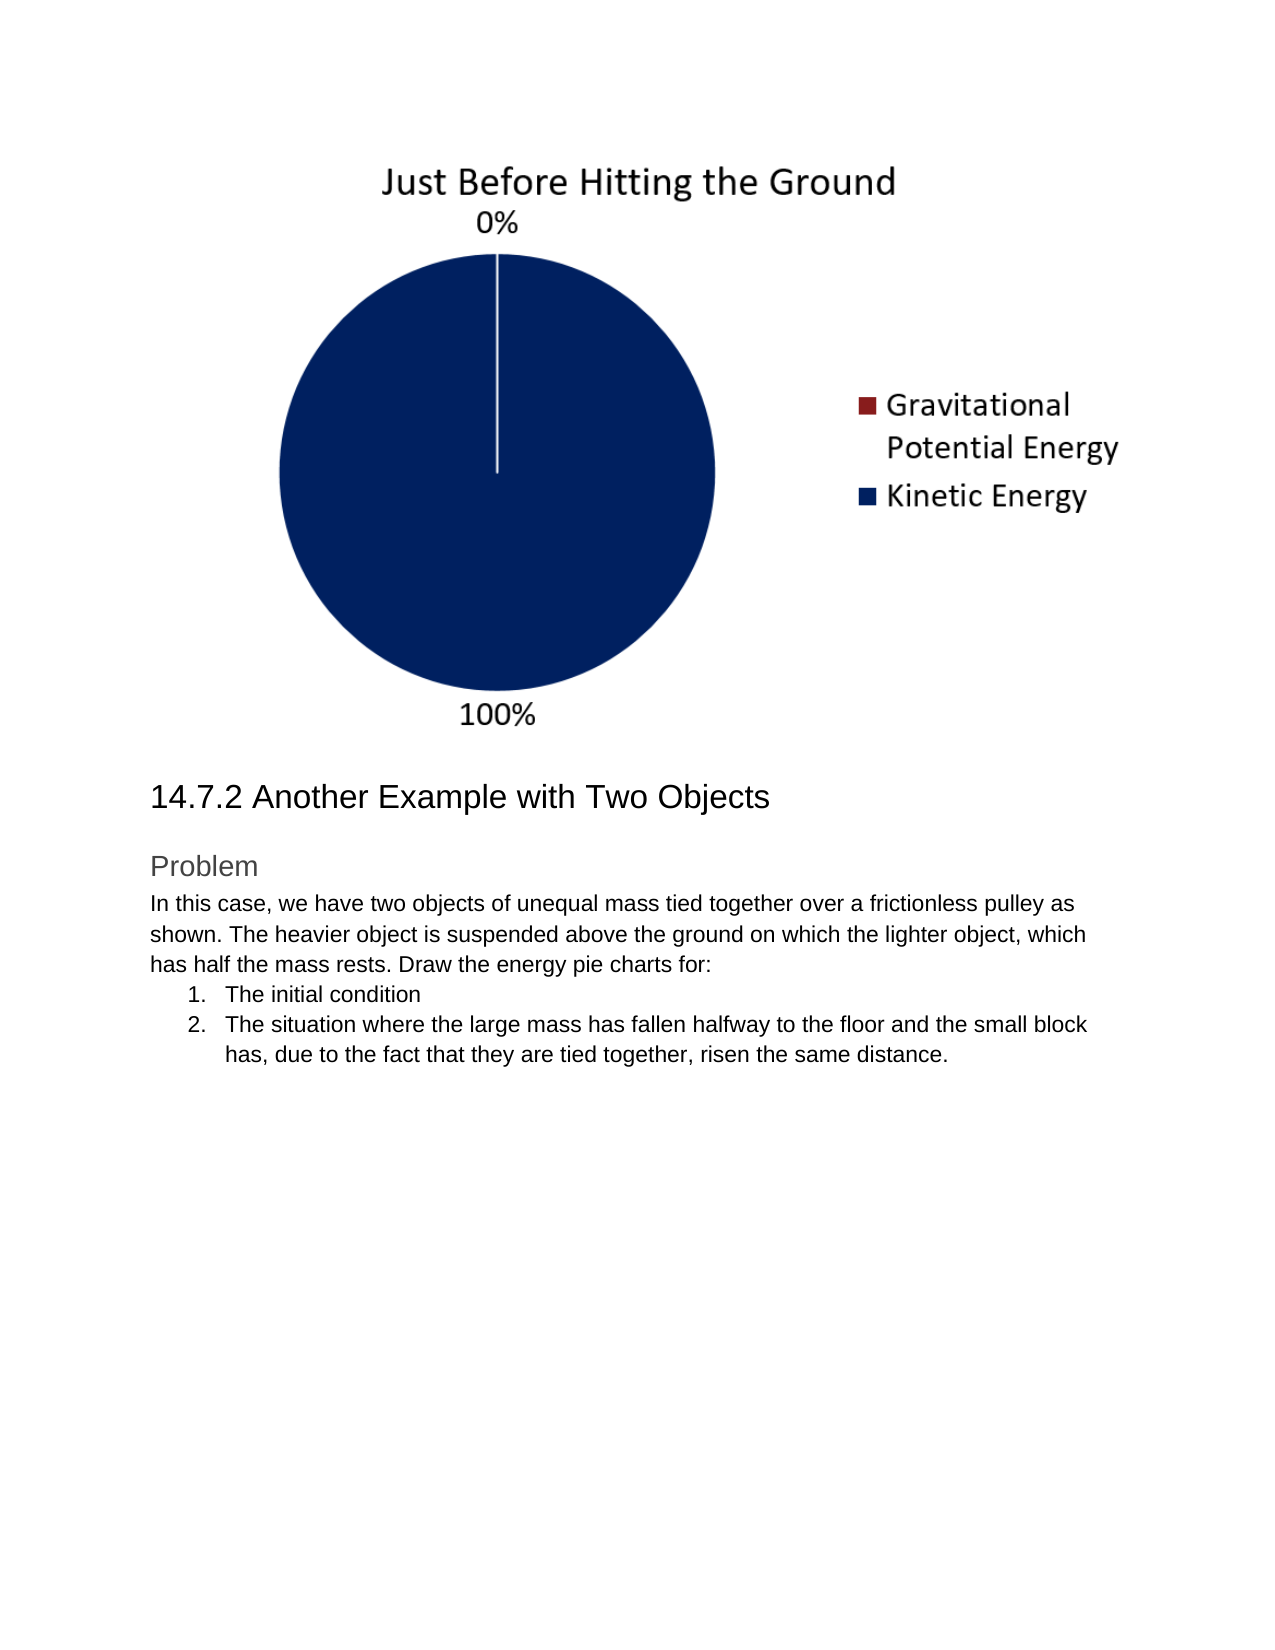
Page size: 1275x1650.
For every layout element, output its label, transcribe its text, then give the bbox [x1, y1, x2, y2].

subtitle 14.7.2 Another Example with Two Objects [150, 777, 1125, 815]
subtitle Problem [150, 848, 1125, 882]
list The situation where the large mass has fallen halfway to the floor and the small block has, due to the fact that they are tied together, risen the same distance. [187, 1011, 1125, 1068]
text In this case, we have two objects of unequal mass tied together over a frictionless pulley as shown. The heavier object is suspended above the ground on which the lighter object, which has half the mass rests. Draw the energy pie charts for: [150, 890, 1125, 977]
picture [150, 150, 1125, 736]
list The initial condition [187, 981, 1125, 1007]
